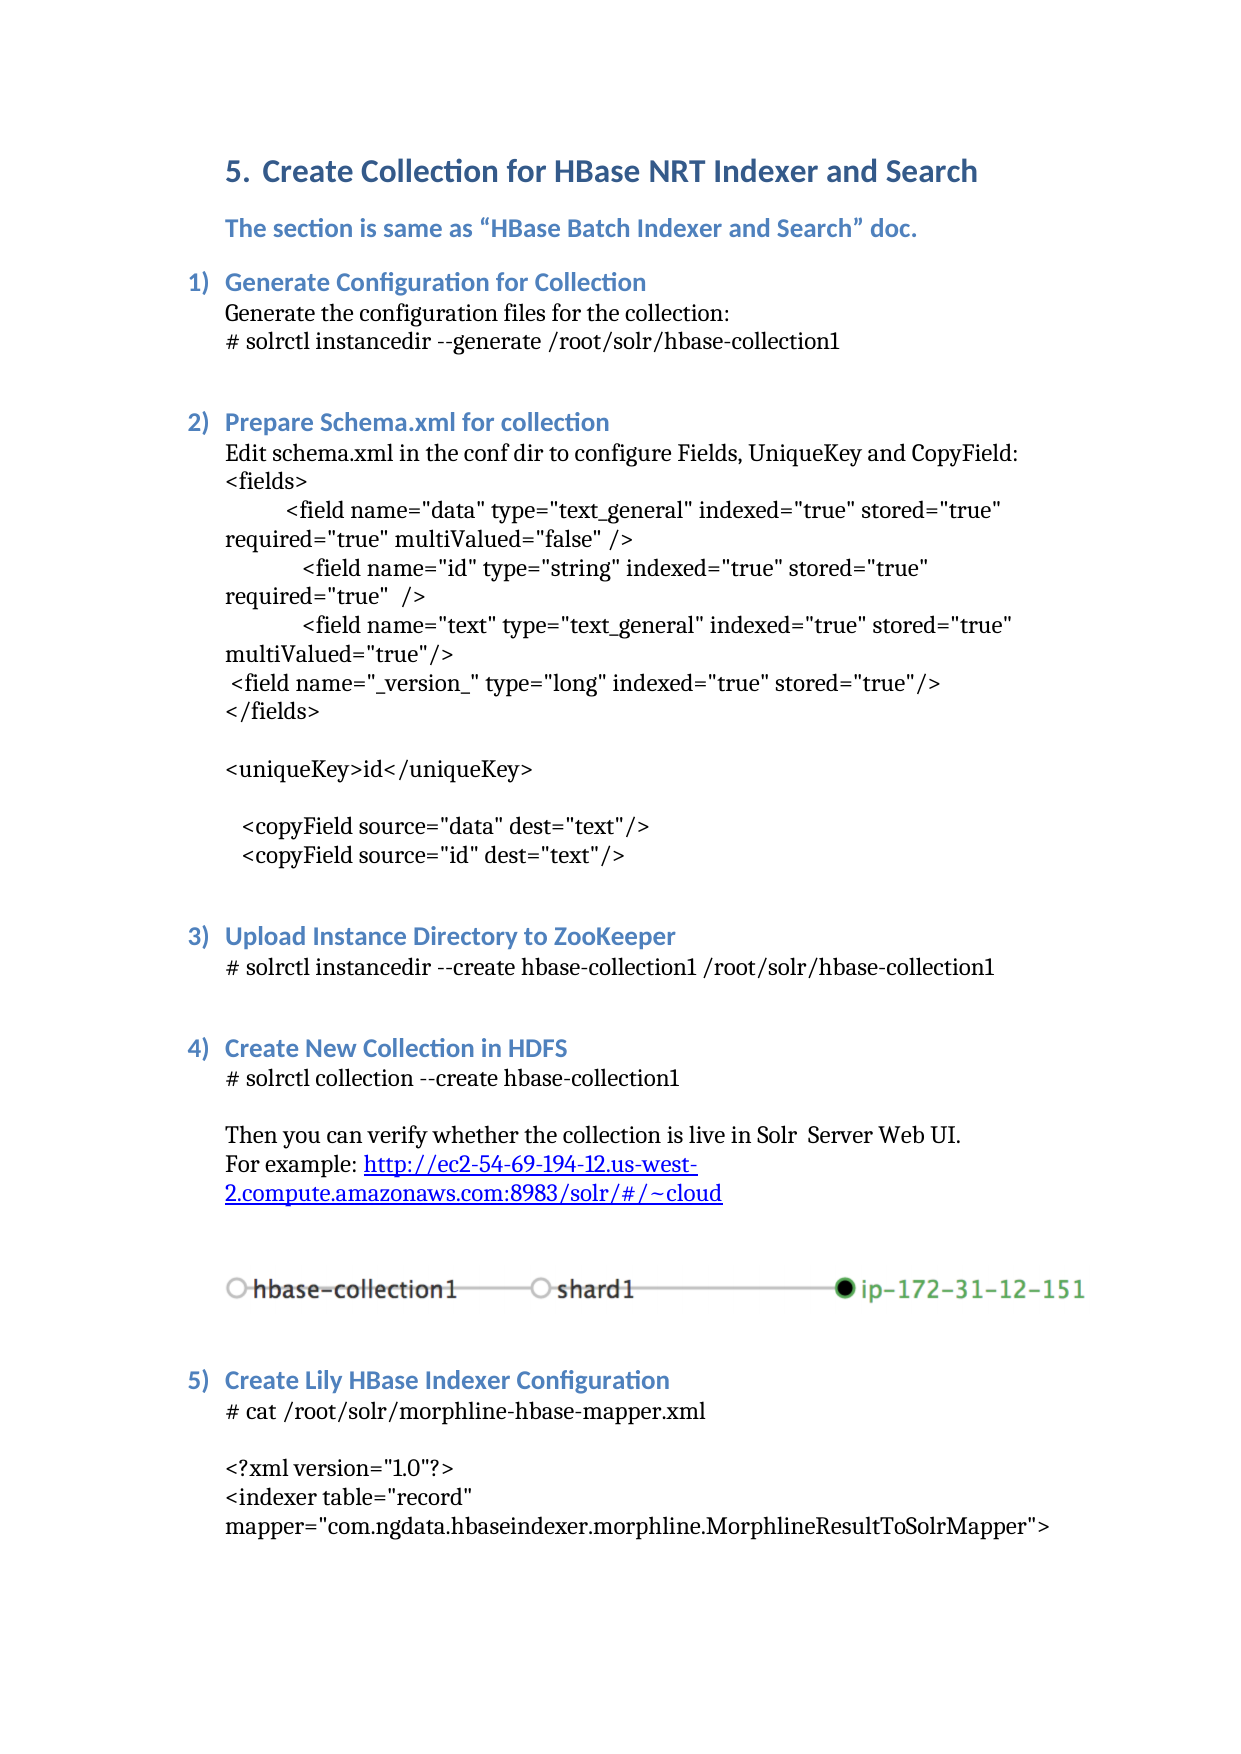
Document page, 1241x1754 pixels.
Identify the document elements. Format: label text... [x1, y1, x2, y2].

text <field name="_version_" type="long" indexed="true" stored="true"/> [225, 668, 1053, 697]
text <field name="id" type="string" indexed="true" stored="true" required="true" /> [225, 553, 1053, 611]
text <copyField source="id" dest="text"/> [225, 841, 1053, 870]
subtitle Create New Collection in HDFS [187, 1031, 1053, 1064]
subtitle Create Collection for HBase NRT Indexer and Search [225, 150, 1053, 191]
text # cat /root/solr/morphline-hbase-mapper.xml [225, 1397, 1053, 1425]
text For example: http://ec2-54-69-194-12.us-west-2.compute.amazonaws.com:8983/solr/#/~cloud [225, 1150, 1053, 1207]
text <uniqueKey>id</uniqueKey> [225, 755, 1053, 783]
subtitle Prepare Schema.xml for collection [187, 406, 1053, 438]
subtitle Generate Configuration for Collection [187, 265, 1053, 298]
text <fields> [225, 467, 1053, 496]
subtitle Create Lily HBase Indexer Configuration [187, 1363, 1053, 1397]
text # solrctl instancedir --create hbase-collection1 /root/solr/hbase-collection1 [187, 952, 1053, 981]
text Generate the configuration files for the collection: [225, 298, 1053, 327]
text Then you can verify whether the collection is live in Solr Server Web UI. [225, 1121, 1053, 1150]
text # solrctl instancedir --generate /root/solr/hbase-collection1 [225, 327, 1053, 356]
text <copyField source="data" dest="text"/> [225, 812, 1053, 841]
text <?xml version="1.0"?> [225, 1454, 1053, 1483]
text <field name="data" type="text_general" indexed="true" stored="true" required="true" multiValued="false" /> [225, 496, 1053, 553]
picture [225, 1265, 1090, 1314]
subtitle Upload Instance Directory to ZooKeeper [187, 919, 1053, 952]
text <field name="text" type="text_general" indexed="true" stored="true" multiValued="true"/> [225, 611, 1053, 668]
text <indexer table="record" mapper="com.ngdata.hbaseindexer.morphline.MorphlineResultToSolrMapper"> [225, 1483, 1053, 1540]
text Edit schema.xml in the conf dir to configure Fields, UniqueKey and CopyField: [225, 438, 1053, 467]
text # solrctl collection --create hbase-collection1 [225, 1064, 1053, 1092]
text </fields> [225, 697, 1053, 726]
subtitle The section is same as “HBase Batch Indexer and Search” doc. [225, 212, 1053, 244]
